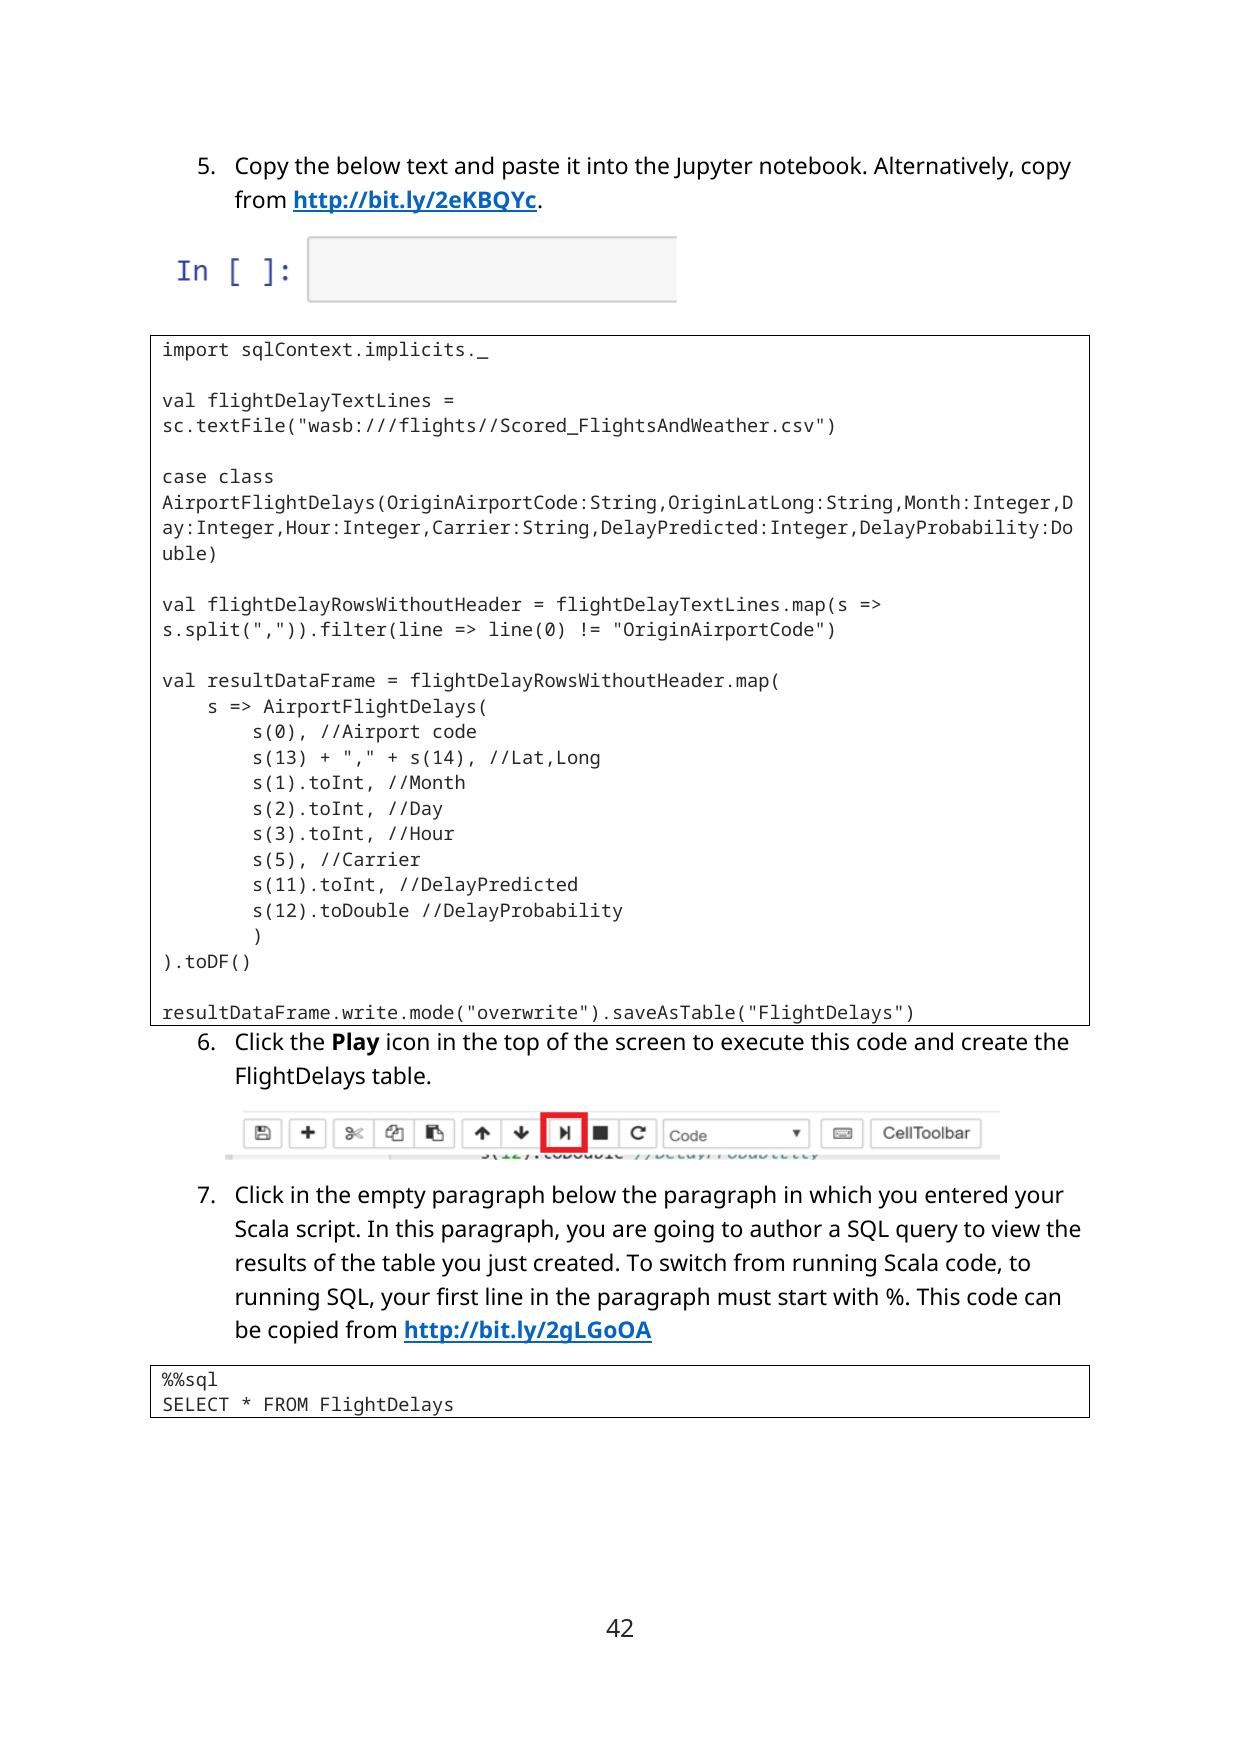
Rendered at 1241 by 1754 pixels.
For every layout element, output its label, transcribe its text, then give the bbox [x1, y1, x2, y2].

list Click the Play icon in the top of the screen to execute this code and create the FlightDelays table. [197, 1026, 1090, 1091]
table_header import sqlContext.implicits._ val flightDelayTextLines = sc.textFile("wasb:///flights//Scored_FlightsAndWeather.csv") case class AirportFlightDelays(OriginAirportCode:String,OriginLatLong:String,Month:Integer,Day:Integer,Hour:Integer,Carrier:String,DelayPredicted:Integer,DelayProbability:Double) val flightDelayRowsWithoutHeader = flightDelayTextLines.map(s => s.split(",")).filter(line => line(0) != "OriginAirportCode") val resultDataFrame = flightDelayRowsWithoutHeader.map( s => AirportFlightDelays( s(0), //Airport code s(13) + "," + s(14), //Lat,Long s(1).toInt, //Month s(2).toInt, //Day s(3).toInt, //Hour s(5), //Carrier s(11).toInt, //DelayPredicted s(12).toDouble //DelayProbability ) ).toDF() resultDataFrame.write.mode("overwrite").saveAsTable("FlightDelays") [151, 336, 1089, 1025]
table_header %%sql SELECT * FROM FlightDelays [151, 1366, 1089, 1417]
picture [225, 1110, 1001, 1161]
list Click in the empty paragraph below the paragraph in which you entered your Scala script. In this paragraph, you are going to author a SQL query to view the results of the table you just created. To switch from running Scala code, to running SQL, your first line in the paragraph must start with %. This code can be copied from http://bit.ly/2gLGoOA [197, 1179, 1090, 1346]
picture [150, 234, 677, 316]
list Copy the below text and paste it into the Jupyter notebook. Alternatively, copy from http://bit.ly/2eKBQYc. [197, 150, 1090, 215]
